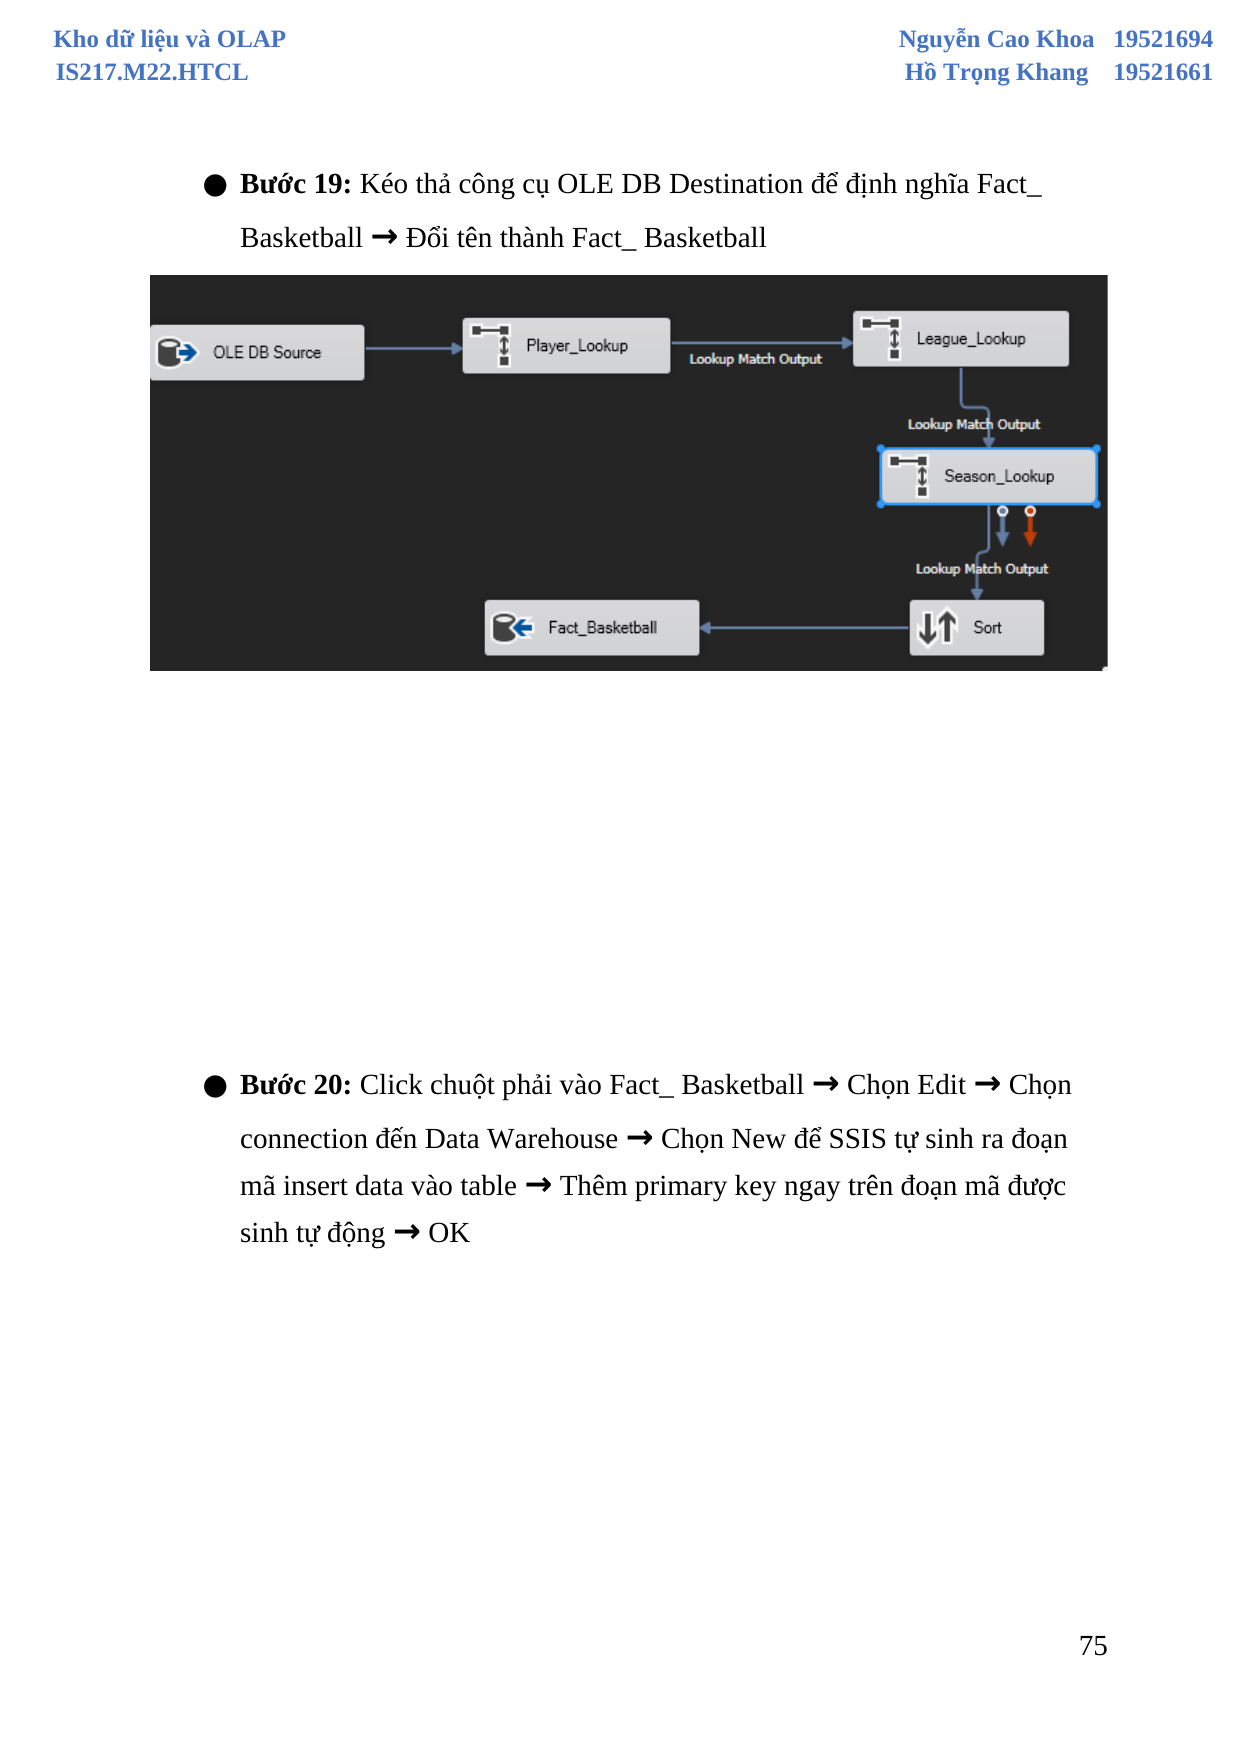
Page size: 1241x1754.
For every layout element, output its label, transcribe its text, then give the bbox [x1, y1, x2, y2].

list Bước 19: Kéo thả công cụ OLE DB Destination để định nghĩa Fact_ Basketball Đổi tên thành Fact_ Basketball [202, 150, 1107, 257]
list Bước 20: Click chuột phải vào Fact_ Basketball Chọn Edit Chọn connection đến Data Warehouse Chọn New để SSIS tự sinh ra đoạn mã insert data vào table Thêm primary key ngay trên đoạn mã được sinh tự động OK [202, 1052, 1107, 1253]
picture [150, 275, 1108, 671]
